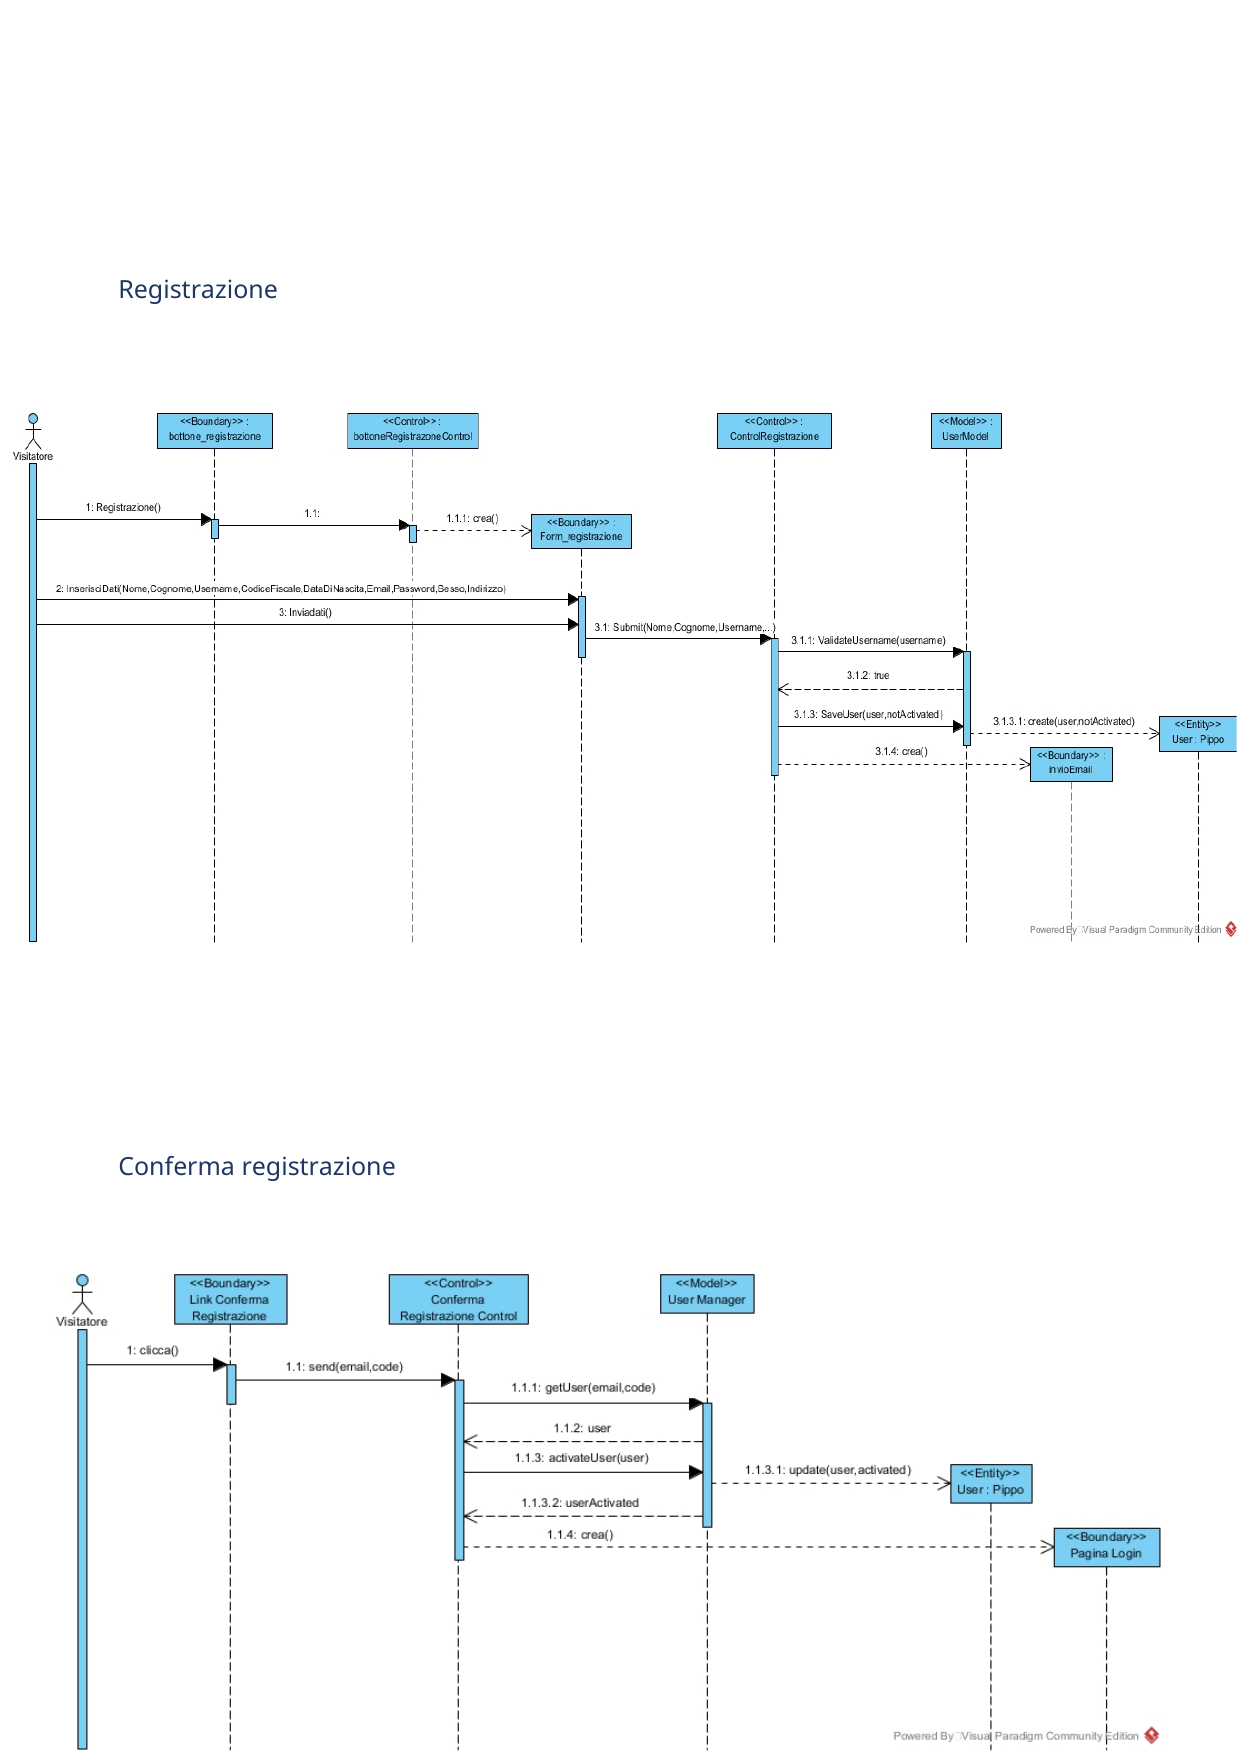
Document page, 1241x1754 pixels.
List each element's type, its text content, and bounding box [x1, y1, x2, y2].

picture [43, 1272, 1162, 1751]
picture [2, 411, 1236, 943]
subtitle Conferma registrazione [118, 1149, 1122, 1183]
subtitle Registrazione [118, 272, 1122, 306]
